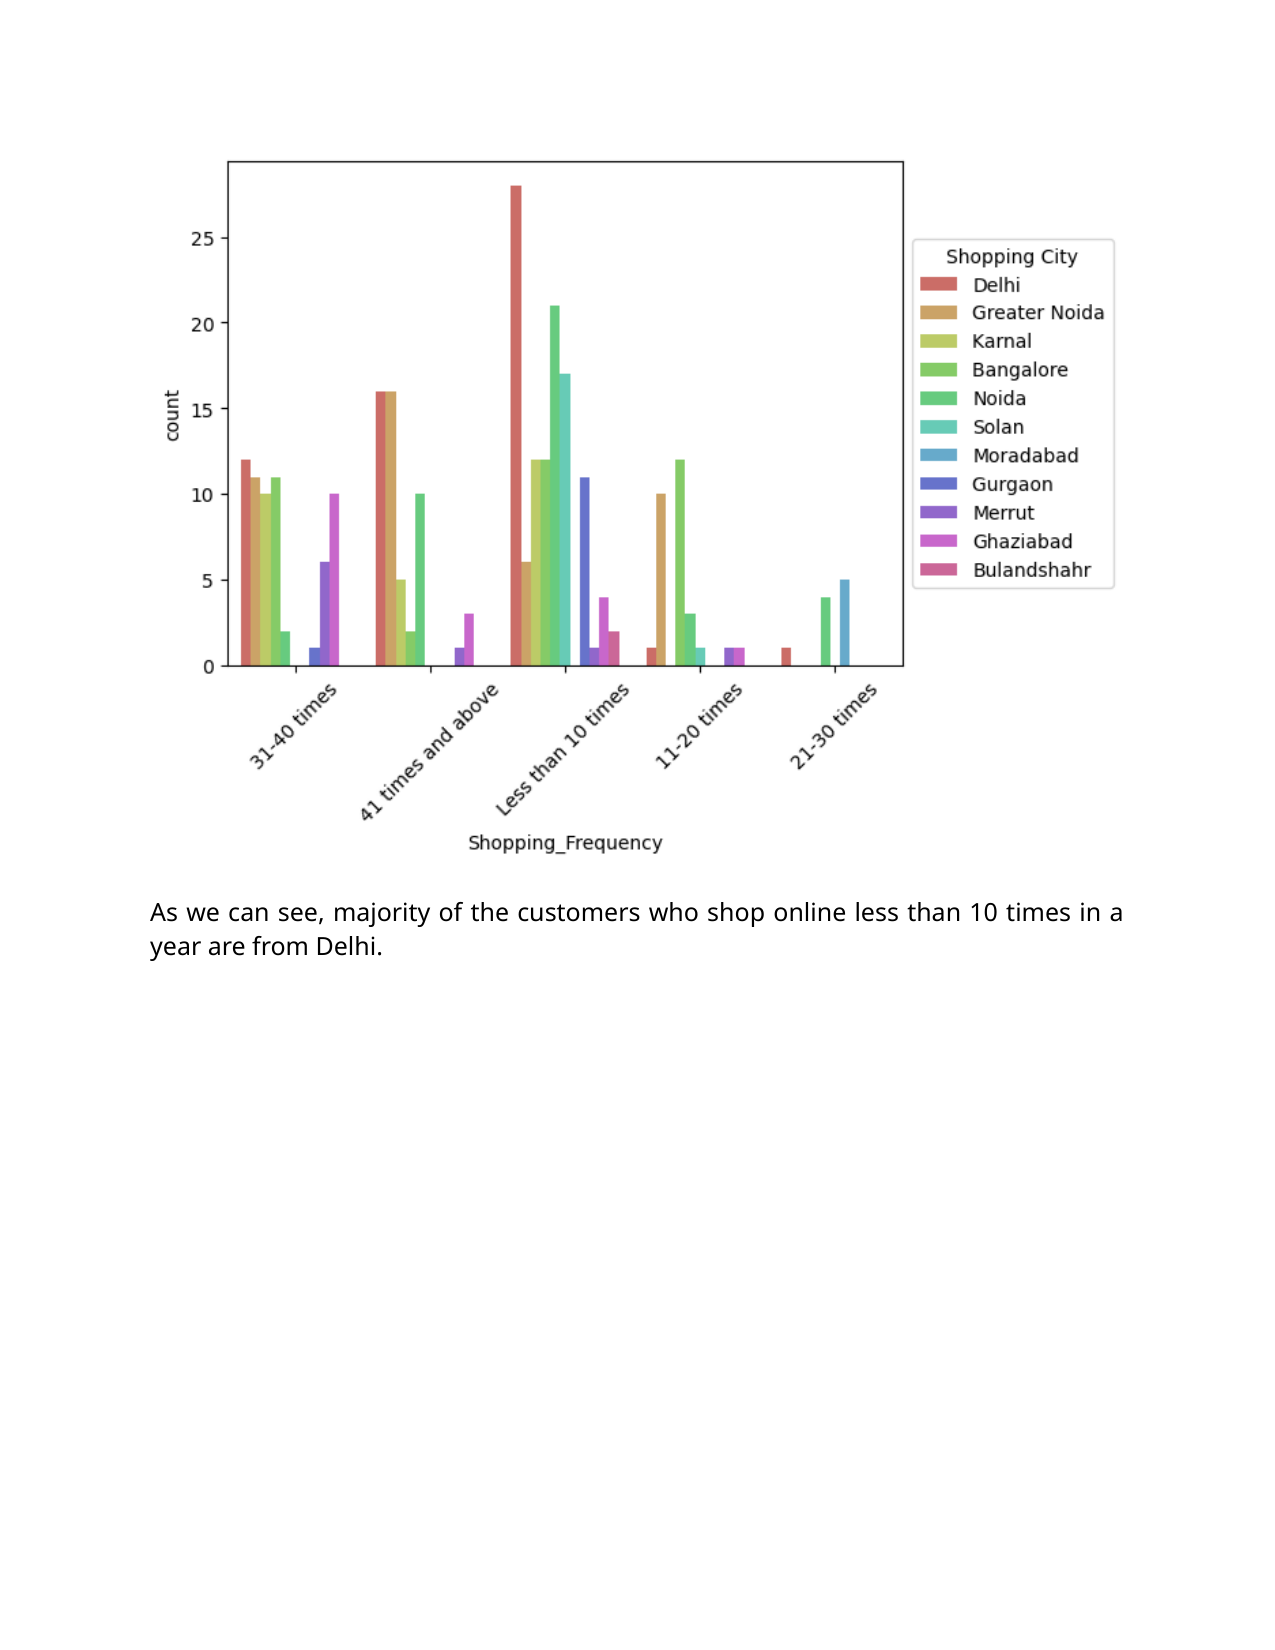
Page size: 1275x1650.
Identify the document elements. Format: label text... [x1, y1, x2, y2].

picture [150, 150, 1125, 866]
text As we can see, majority of the customers who shop online less than 10 times in a year are from Delhi. [150, 894, 1125, 963]
